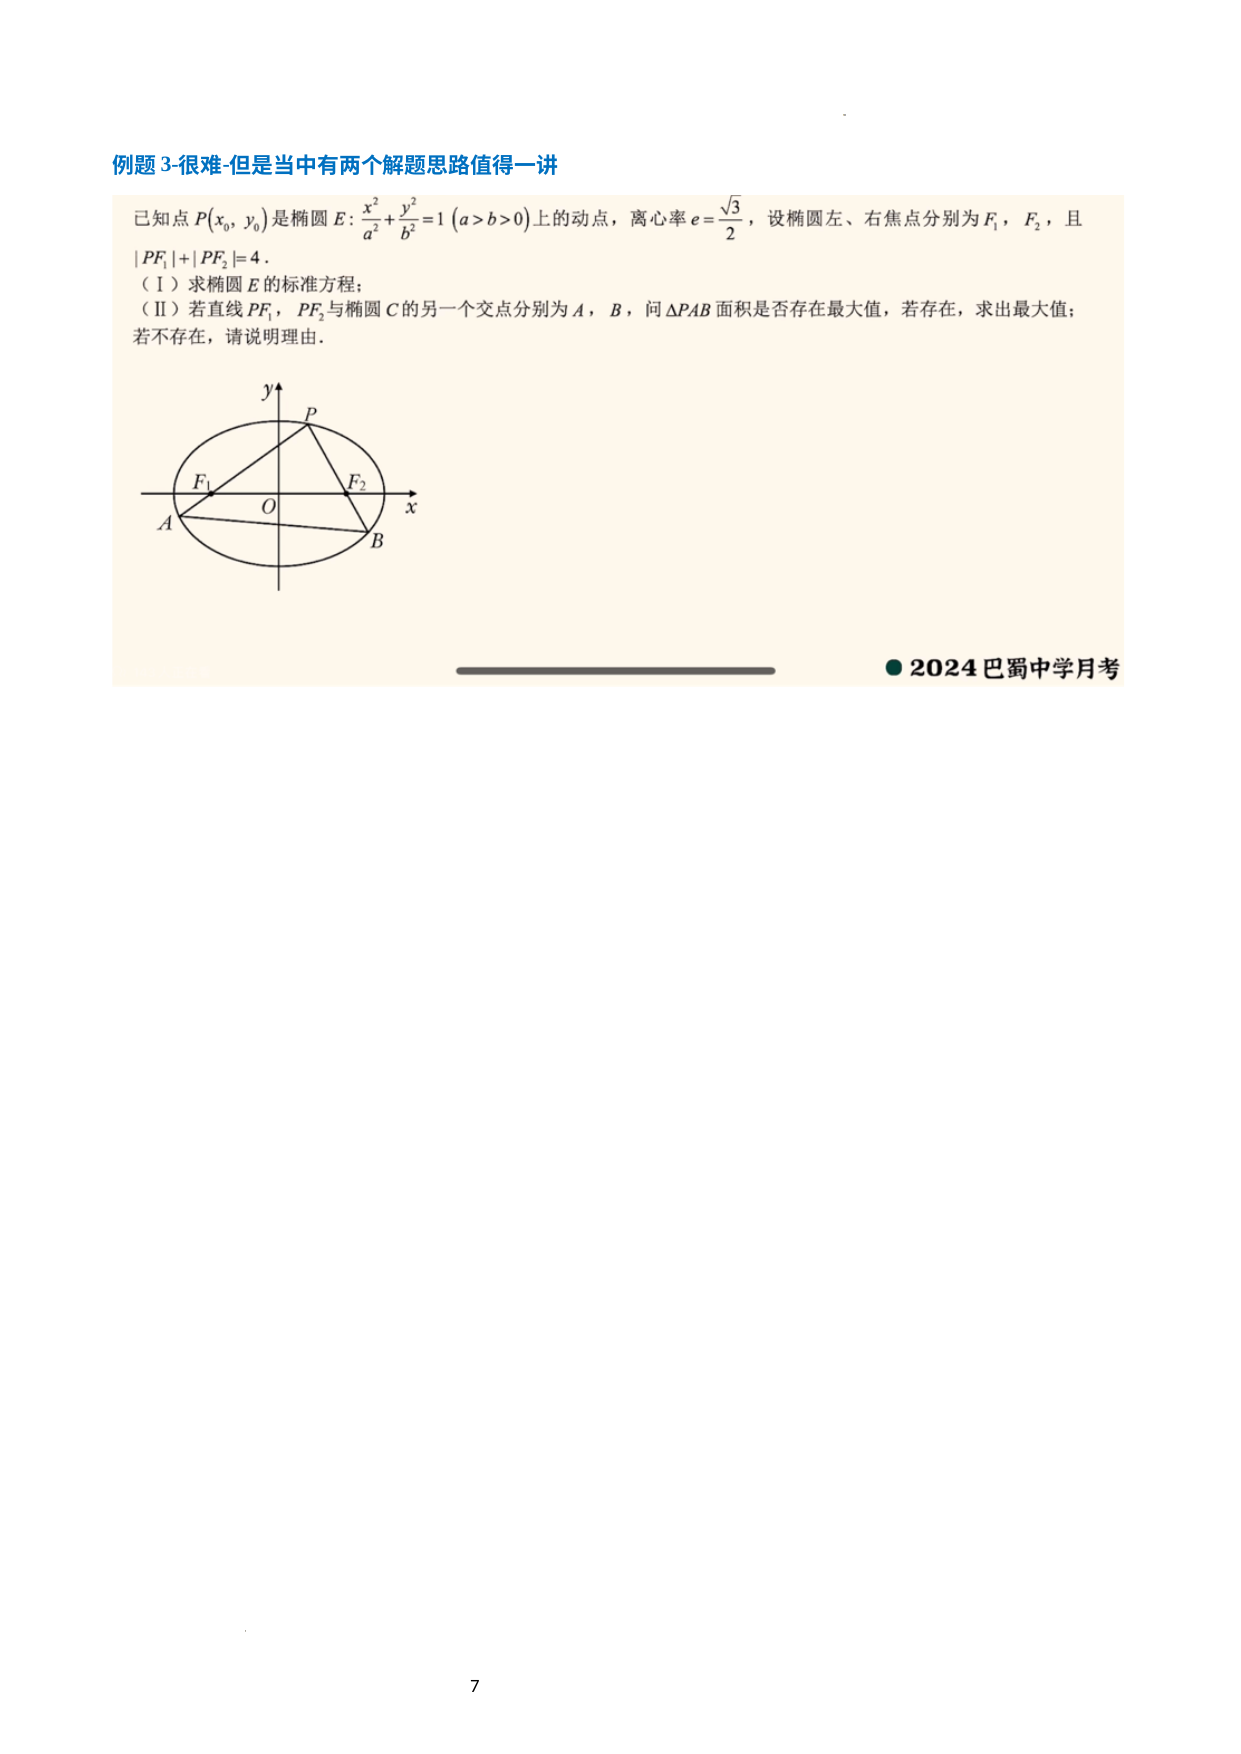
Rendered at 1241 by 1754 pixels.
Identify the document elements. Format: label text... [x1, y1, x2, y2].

picture [112, 195, 1125, 687]
text 例题3-很难-但是当中有两个解题思路值得一讲 [112, 148, 1128, 179]
